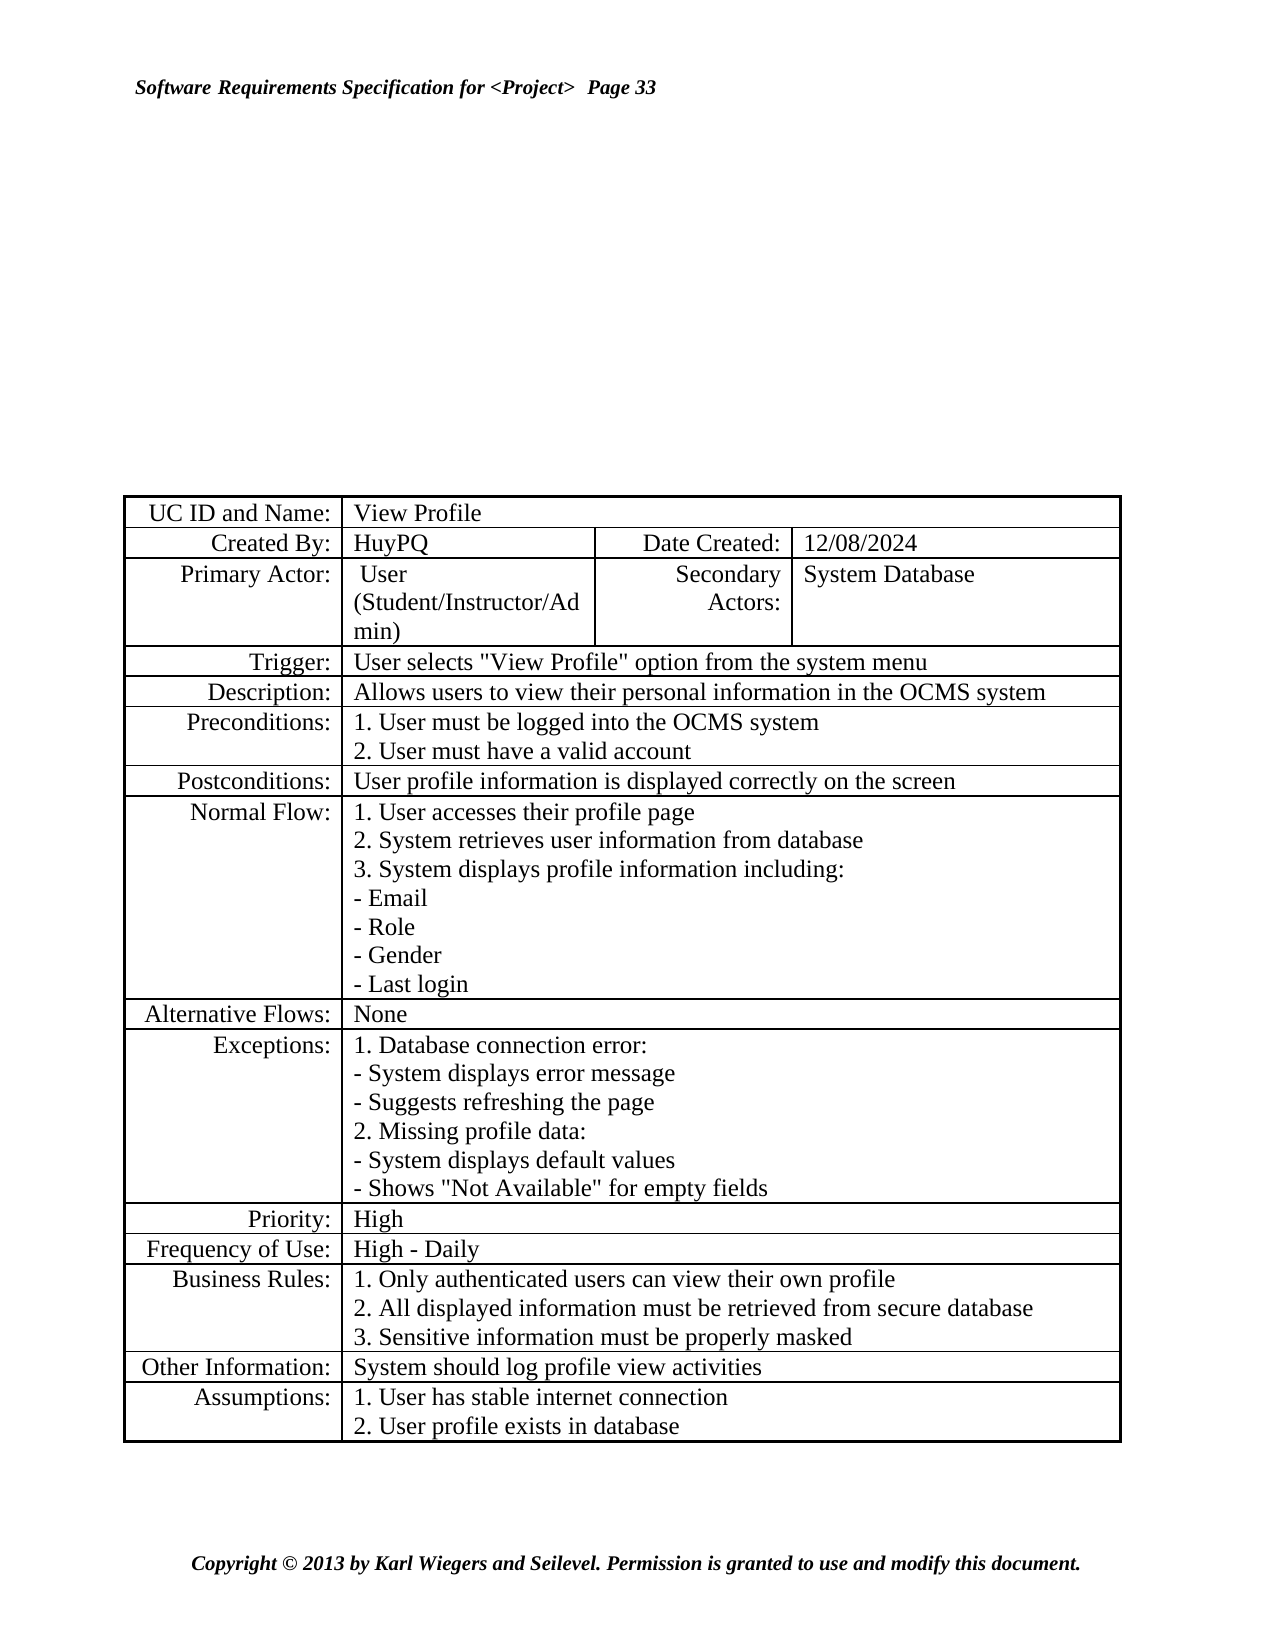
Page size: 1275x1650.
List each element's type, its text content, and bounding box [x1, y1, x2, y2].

table_cell 1. User has stable internet connection 2. User profile exists in database [343, 1383, 1119, 1440]
table_cell Priority: [126, 1204, 341, 1232]
table_cell Alternative Flows: [126, 1000, 341, 1028]
table_cell Preconditions: [126, 707, 341, 765]
table_header View Profile [343, 498, 1119, 527]
table_cell Primary Actor: [126, 559, 341, 645]
table_cell User profile information is displayed correctly on the screen [343, 766, 1119, 795]
table_cell Assumptions: [126, 1383, 341, 1440]
table_cell None [343, 1000, 1119, 1028]
table_cell Allows users to view their personal information in the OCMS system [343, 677, 1119, 706]
table_cell High - Daily [343, 1234, 1119, 1263]
table_cell 1. Database connection error: - System displays error message - Suggests refreshing the page 2. Missing profile data: - System displays default values - Shows "Not Available" for empty fields [343, 1030, 1119, 1202]
table_cell 1. User must be logged into the OCMS system 2. User must have a valid account [343, 707, 1119, 765]
table_cell 12/08/2024 [793, 528, 1119, 557]
table_cell Trigger: [126, 647, 341, 675]
table_cell Description: [126, 677, 341, 706]
table_cell Business Rules: [126, 1265, 341, 1351]
table_cell Exceptions: [126, 1030, 341, 1202]
table_cell Normal Flow: [126, 797, 341, 998]
table_cell 1. User accesses their profile page 2. System retrieves user information from database 3. System displays profile information including: - Email - Role - Gender - Last login [343, 797, 1119, 998]
table_cell User selects "View Profile" option from the system menu [343, 647, 1119, 675]
table_cell Postconditions: [126, 766, 341, 795]
table_cell Date Created: [596, 528, 791, 557]
table_cell Other Information: [126, 1352, 341, 1381]
table_cell Secondary Actors: [596, 559, 791, 645]
table_cell Created By: [126, 528, 341, 557]
table_cell System should log profile view activities [343, 1352, 1119, 1381]
table_cell 1. Only authenticated users can view their own profile 2. All displayed information must be retrieved from secure database 3. Sensitive information must be properly masked [343, 1265, 1119, 1351]
table_header UC ID and Name: [126, 498, 341, 527]
table_cell High [343, 1204, 1119, 1232]
table_cell Frequency of Use: [126, 1234, 341, 1263]
table_cell User (Student/Instructor/Admin) [343, 559, 594, 645]
table_cell HuyPQ [343, 528, 594, 557]
table_cell System Database [793, 559, 1119, 645]
